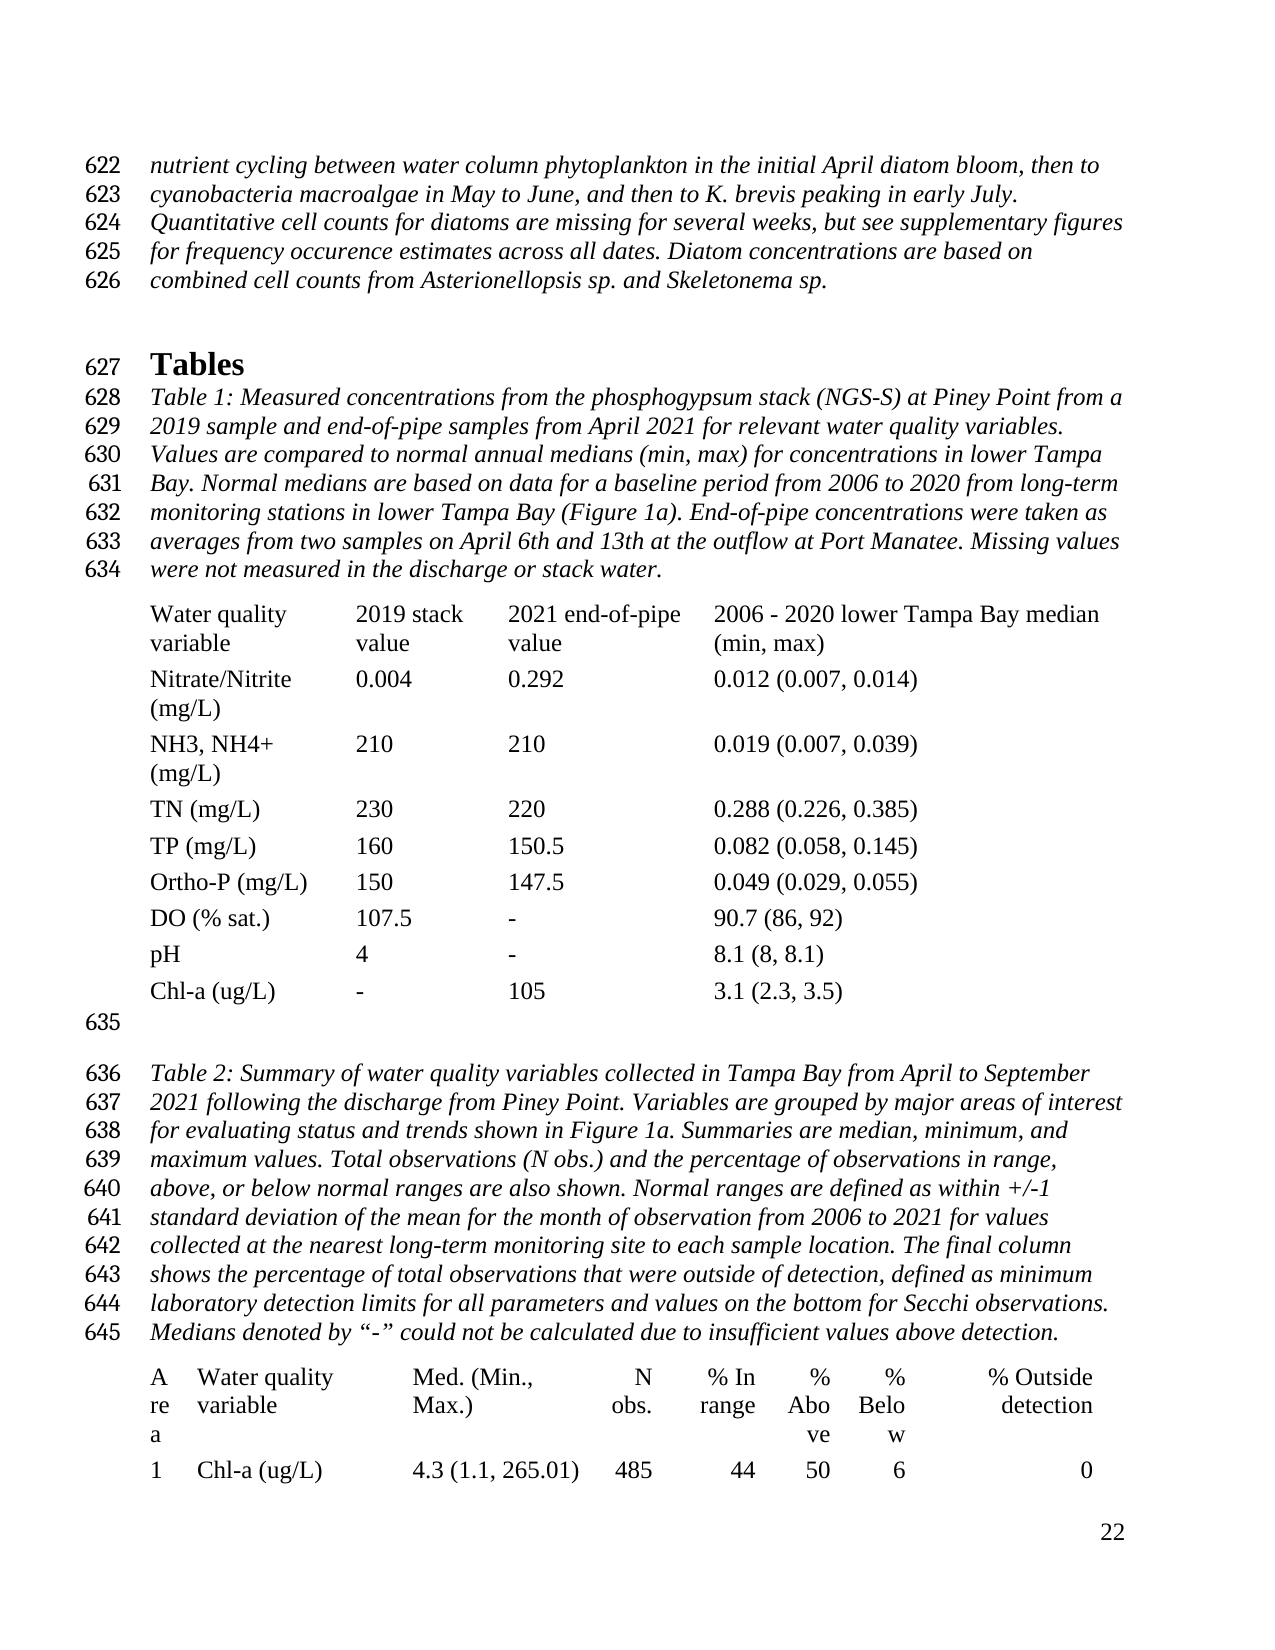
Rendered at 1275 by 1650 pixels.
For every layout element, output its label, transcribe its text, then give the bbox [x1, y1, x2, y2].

table_cell 0 [916, 1452, 1104, 1488]
table_cell 4 [344, 936, 497, 972]
table_cell 0.004 [344, 661, 497, 726]
table_cell - [497, 900, 702, 936]
table_cell pH [139, 936, 344, 972]
table_cell DO (% sat.) [139, 900, 344, 936]
table_cell TP (mg/L) [139, 827, 344, 863]
table_cell 107.5 [344, 900, 497, 936]
text Table 2: Summary of water quality variables collected in Tampa Bay from April to September 2021 following the discharge from Piney Point. Variables are grouped by major areas of interest for evaluating status and trends shown in Figure 1a. Summaries are median, minimum, and maximum values. Total observations (N obs.) and the percentage of observations in range, above, or below normal ranges are also shown. Normal ranges are defined as within +/-1 standard deviation of the mean for the month of observation from 2006 to 2021 for values collected at the nearest long-term monitoring site to each sample location. The final column shows the percentage of total observations that were outside of detection, defined as minimum laboratory detection limits for all parameters and values on the bottom for Secchi observations. Medians denoted by “-” could not be calculated due to insufficient values above detection. [150, 1058, 1125, 1345]
table_header % Above [767, 1358, 841, 1452]
table_header Water quality variable [186, 1358, 401, 1452]
table_cell 0.049 (0.029, 0.055) [702, 863, 1114, 899]
table_cell 8.1 (8, 8.1) [702, 936, 1114, 972]
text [150, 150, 1125, 294]
table_cell 6 [841, 1452, 916, 1488]
table_cell 0.082 (0.058, 0.145) [702, 827, 1114, 863]
table_cell - [497, 936, 702, 972]
table_header % Below [841, 1358, 916, 1452]
table_cell 0.292 [497, 661, 702, 726]
table_cell 220 [497, 791, 702, 827]
table_cell Chl-a (ug/L) [186, 1452, 401, 1488]
table_cell 230 [344, 791, 497, 827]
table_header N obs. [598, 1358, 663, 1452]
table_cell 485 [598, 1452, 663, 1488]
table_cell 210 [344, 726, 497, 791]
table_cell 0.019 (0.007, 0.039) [702, 726, 1114, 791]
table_header 2006 - 2020 lower Tampa Bay median (min, max) [702, 596, 1114, 661]
table_cell 44 [664, 1452, 767, 1488]
table_cell Nitrate/Nitrite (mg/L) [139, 661, 344, 726]
table_cell 105 [497, 972, 702, 1008]
table_cell TN (mg/L) [139, 791, 344, 827]
table_header 2019 stack value [344, 596, 497, 661]
table_header Water quality variable [139, 596, 344, 661]
table_cell 150 [344, 863, 497, 899]
table_cell 90.7 (86, 92) [702, 900, 1114, 936]
table_header Area [139, 1358, 186, 1452]
table_cell 0.012 (0.007, 0.014) [702, 661, 1114, 726]
table_cell Ortho-P (mg/L) [139, 863, 344, 899]
table_cell NH3, NH4+ (mg/L) [139, 726, 344, 791]
table_cell 1 [139, 1452, 186, 1488]
table_cell 0.288 (0.226, 0.385) [702, 791, 1114, 827]
table_header % In range [664, 1358, 767, 1452]
table_cell 50 [767, 1452, 841, 1488]
table_cell 210 [497, 726, 702, 791]
table_header Med. (Min., Max.) [401, 1358, 598, 1452]
table_header % Outside detection [916, 1358, 1104, 1452]
table_cell 160 [344, 827, 497, 863]
table_header 2021 end-of-pipe value [497, 596, 702, 661]
text Table 1: Measured concentrations from the phosphogypsum stack (NGS-S) at Piney Point from a 2019 sample and end-of-pipe samples from April 2021 for relevant water quality variables. Values are compared to normal annual medians (min, max) for concentrations in lower Tampa Bay. Normal medians are based on data for a baseline period from 2006 to 2020 from long-term monitoring stations in lower Tampa Bay (Figure 1a). End-of-pipe concentrations were taken as averages from two samples on April 6th and 13th at the outflow at Port Manatee. Missing values were not measured in the discharge or stack water. [150, 382, 1125, 583]
table_cell 3.1 (2.3, 3.5) [702, 972, 1114, 1008]
table_cell 150.5 [497, 827, 702, 863]
table_cell Chl-a (ug/L) [139, 972, 344, 1008]
table_cell - [344, 972, 497, 1008]
table_cell 4.3 (1.1, 265.01) [401, 1452, 598, 1488]
table_cell 147.5 [497, 863, 702, 899]
subtitle Tables [150, 344, 1125, 382]
